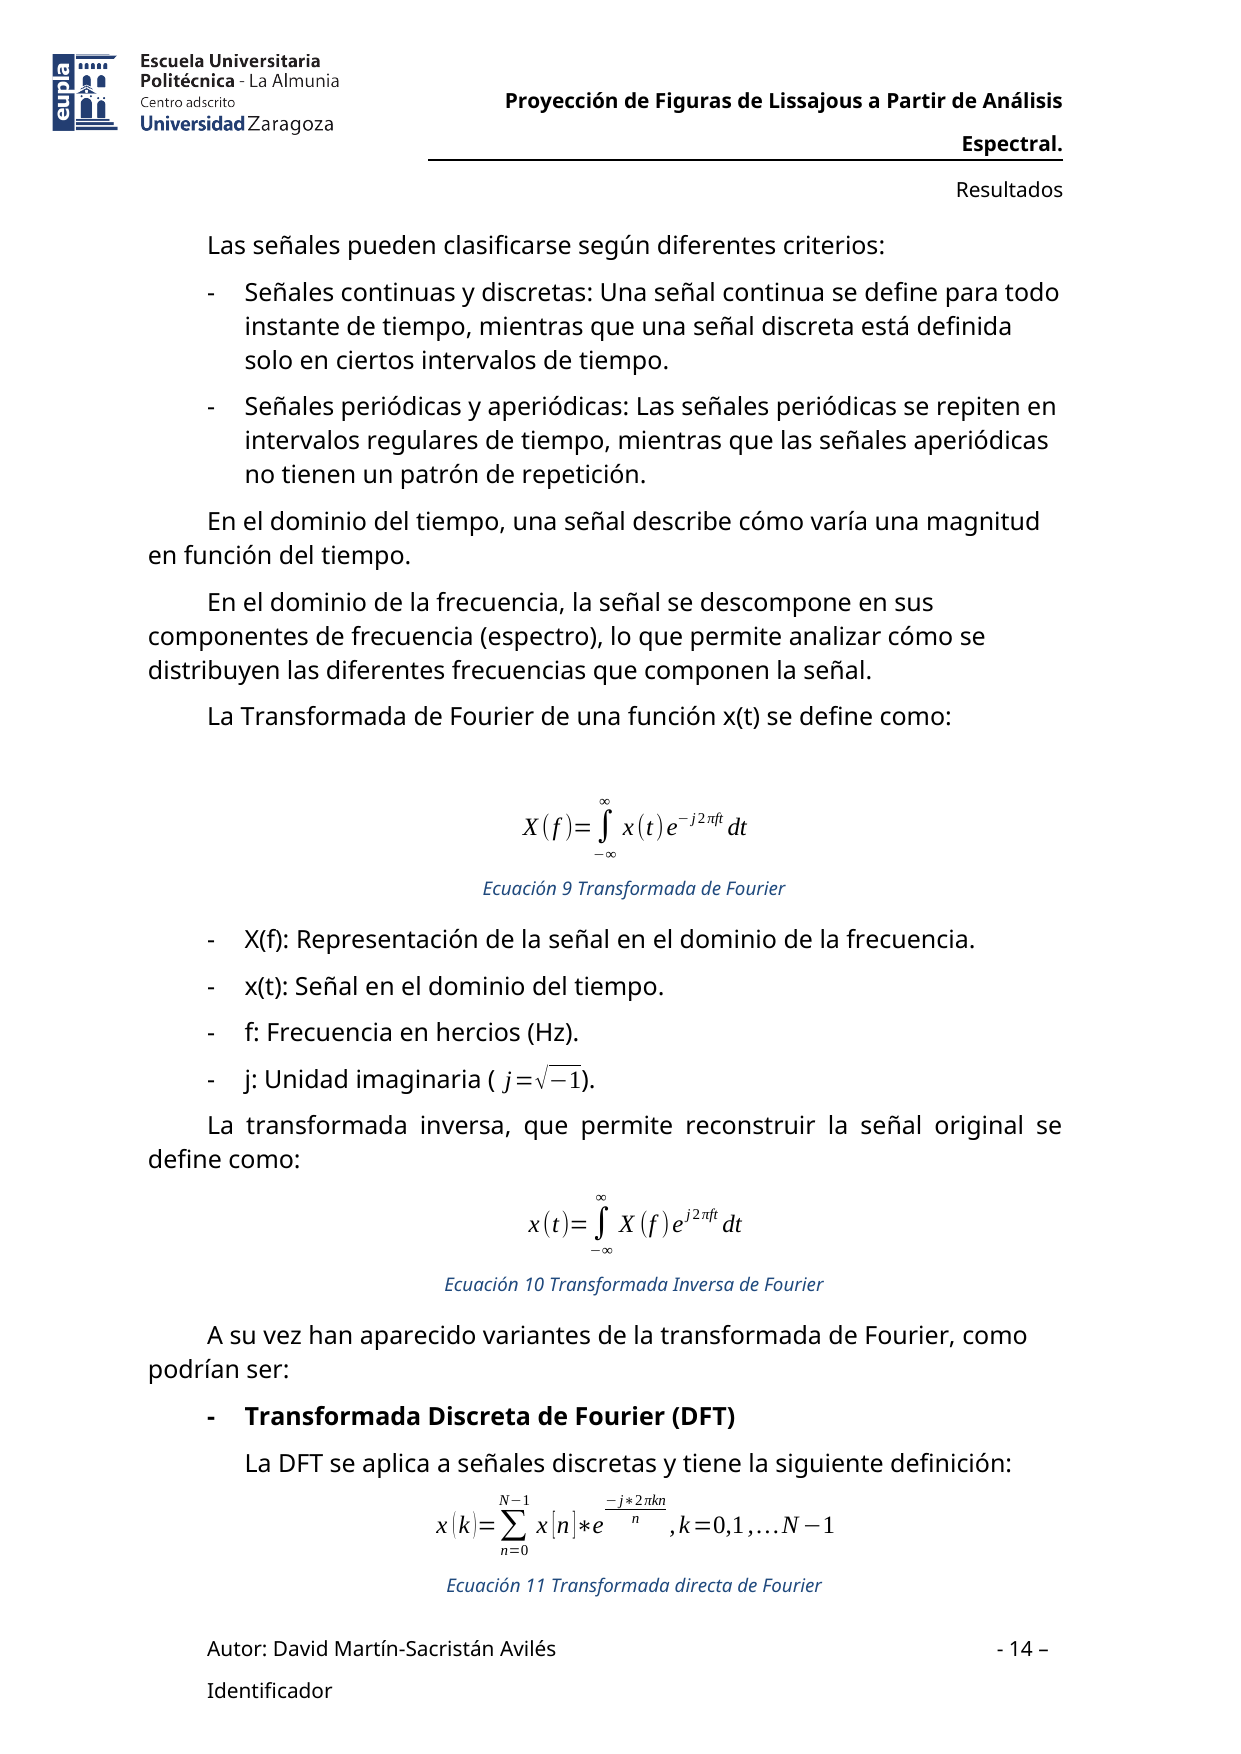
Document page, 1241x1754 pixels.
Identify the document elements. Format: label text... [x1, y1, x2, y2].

list Señales periódicas y aperiódicas: Las señales periódicas se repiten en intervalos regulares de tiempo, mientras que las señales aperiódicas no tienen un patrón de repetición. [207, 389, 1063, 491]
list x(t): Señal en el dominio del tiempo. [207, 968, 1063, 1002]
list X(f): Representación de la señal en el dominio de la frecuencia. [207, 922, 1063, 956]
list Transformada Discreta de Fourier (DFT) [207, 1399, 1063, 1433]
text A su vez han aparecido variantes de la transformada de Fourier, como podrían ser: [148, 1318, 1063, 1386]
list j: Unidad imaginaria ( ​). [207, 1061, 1063, 1095]
text La DFT se aplica a señales discretas y tiene la siguiente definición: [244, 1445, 1063, 1479]
text La transformada inversa, que permite reconstruir la señal original se define como: [148, 1108, 1063, 1176]
text Ecuación 10 Transformada Inversa de Fourier [148, 1272, 1063, 1297]
list Señales continuas y discretas: Una señal continua se define para todo instante de tiempo, mientras que una señal discreta está definida solo en ciertos intervalos de tiempo. [207, 274, 1063, 376]
text Las señales pueden clasificarse según diferentes criterios: [148, 228, 1063, 262]
text La Transformada de Fourier de una función x(t) se define como: [148, 699, 1063, 733]
list f: Frecuencia en hercios (Hz). [207, 1015, 1063, 1049]
text Ecuación 11 Transformada directa de Fourier [148, 1572, 1063, 1598]
text Ecuación 9 Transformada de Fourier [148, 875, 1063, 901]
text En el dominio de la frecuencia, la señal se descompone en sus componentes de frecuencia (espectro), lo que permite analizar cómo se distribuyen las diferentes frecuencias que componen la señal. [148, 584, 1063, 686]
picture [52, 54, 340, 135]
text En el dominio del tiempo, una señal describe cómo varía una magnitud en función del tiempo. [148, 503, 1063, 572]
